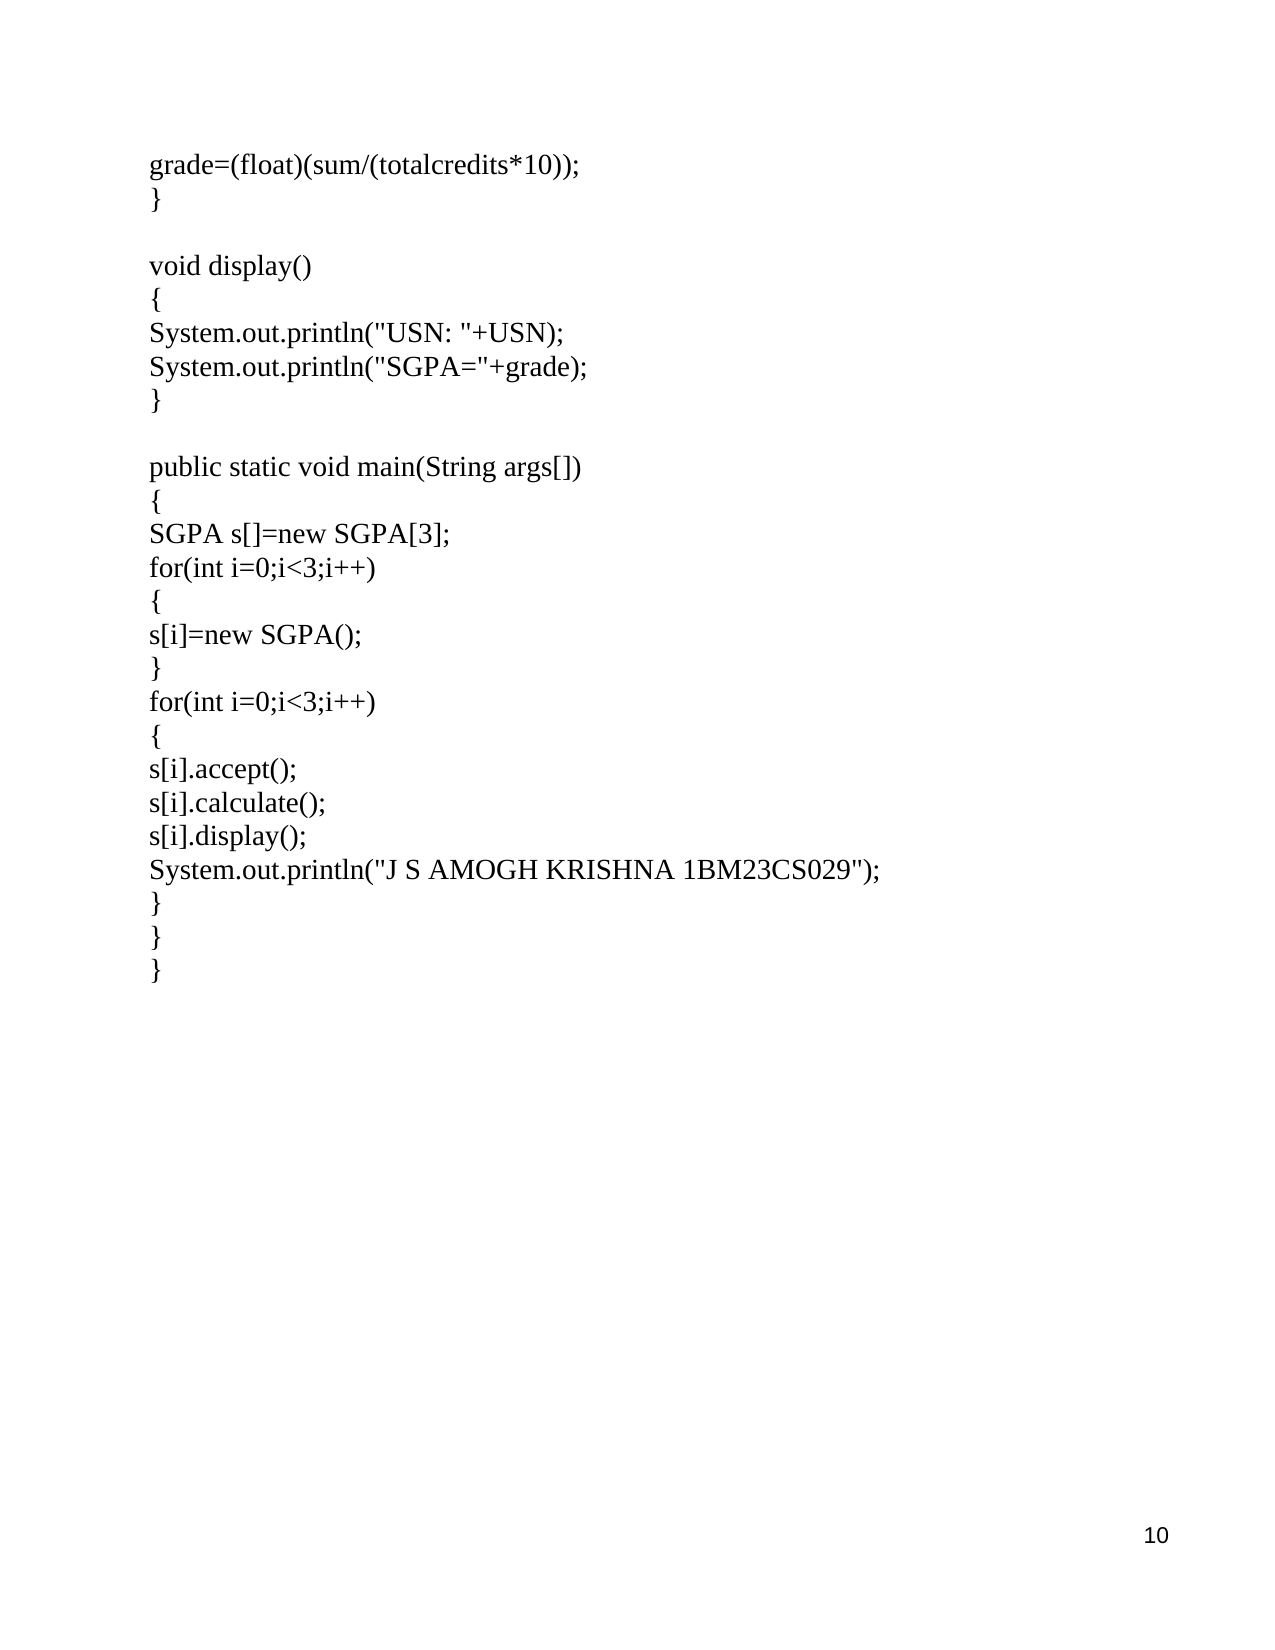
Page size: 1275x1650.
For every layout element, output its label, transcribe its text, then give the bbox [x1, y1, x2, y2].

text } [149, 952, 1169, 986]
text { [149, 282, 1169, 315]
text s[i].display(); [149, 818, 1169, 852]
text System.out.println("USN: "+USN); [149, 315, 1169, 349]
text s[i].calculate(); [149, 785, 1169, 818]
text s[i].accept(); [149, 751, 1169, 785]
text } [149, 651, 1169, 684]
text } [149, 919, 1169, 952]
text } [149, 885, 1169, 919]
text } [149, 382, 1169, 416]
text { [149, 718, 1169, 751]
text System.out.println("SGPA="+grade); [149, 349, 1169, 382]
text void display() [149, 248, 1169, 282]
text } [149, 181, 1169, 214]
text SGPA s[]=new SGPA[3]; [149, 516, 1169, 550]
text s[i]=new SGPA(); [149, 617, 1169, 651]
text { [149, 583, 1169, 617]
text public static void main(String args[]) [149, 449, 1169, 483]
text System.out.println("J S AMOGH KRISHNA 1BM23CS029"); [149, 852, 1169, 885]
text grade=(float)(sum/(totalcredits*10)); [149, 147, 1169, 181]
text for(int i=0;i<3;i++) [149, 550, 1169, 583]
text { [149, 483, 1169, 516]
text for(int i=0;i<3;i++) [149, 684, 1169, 718]
